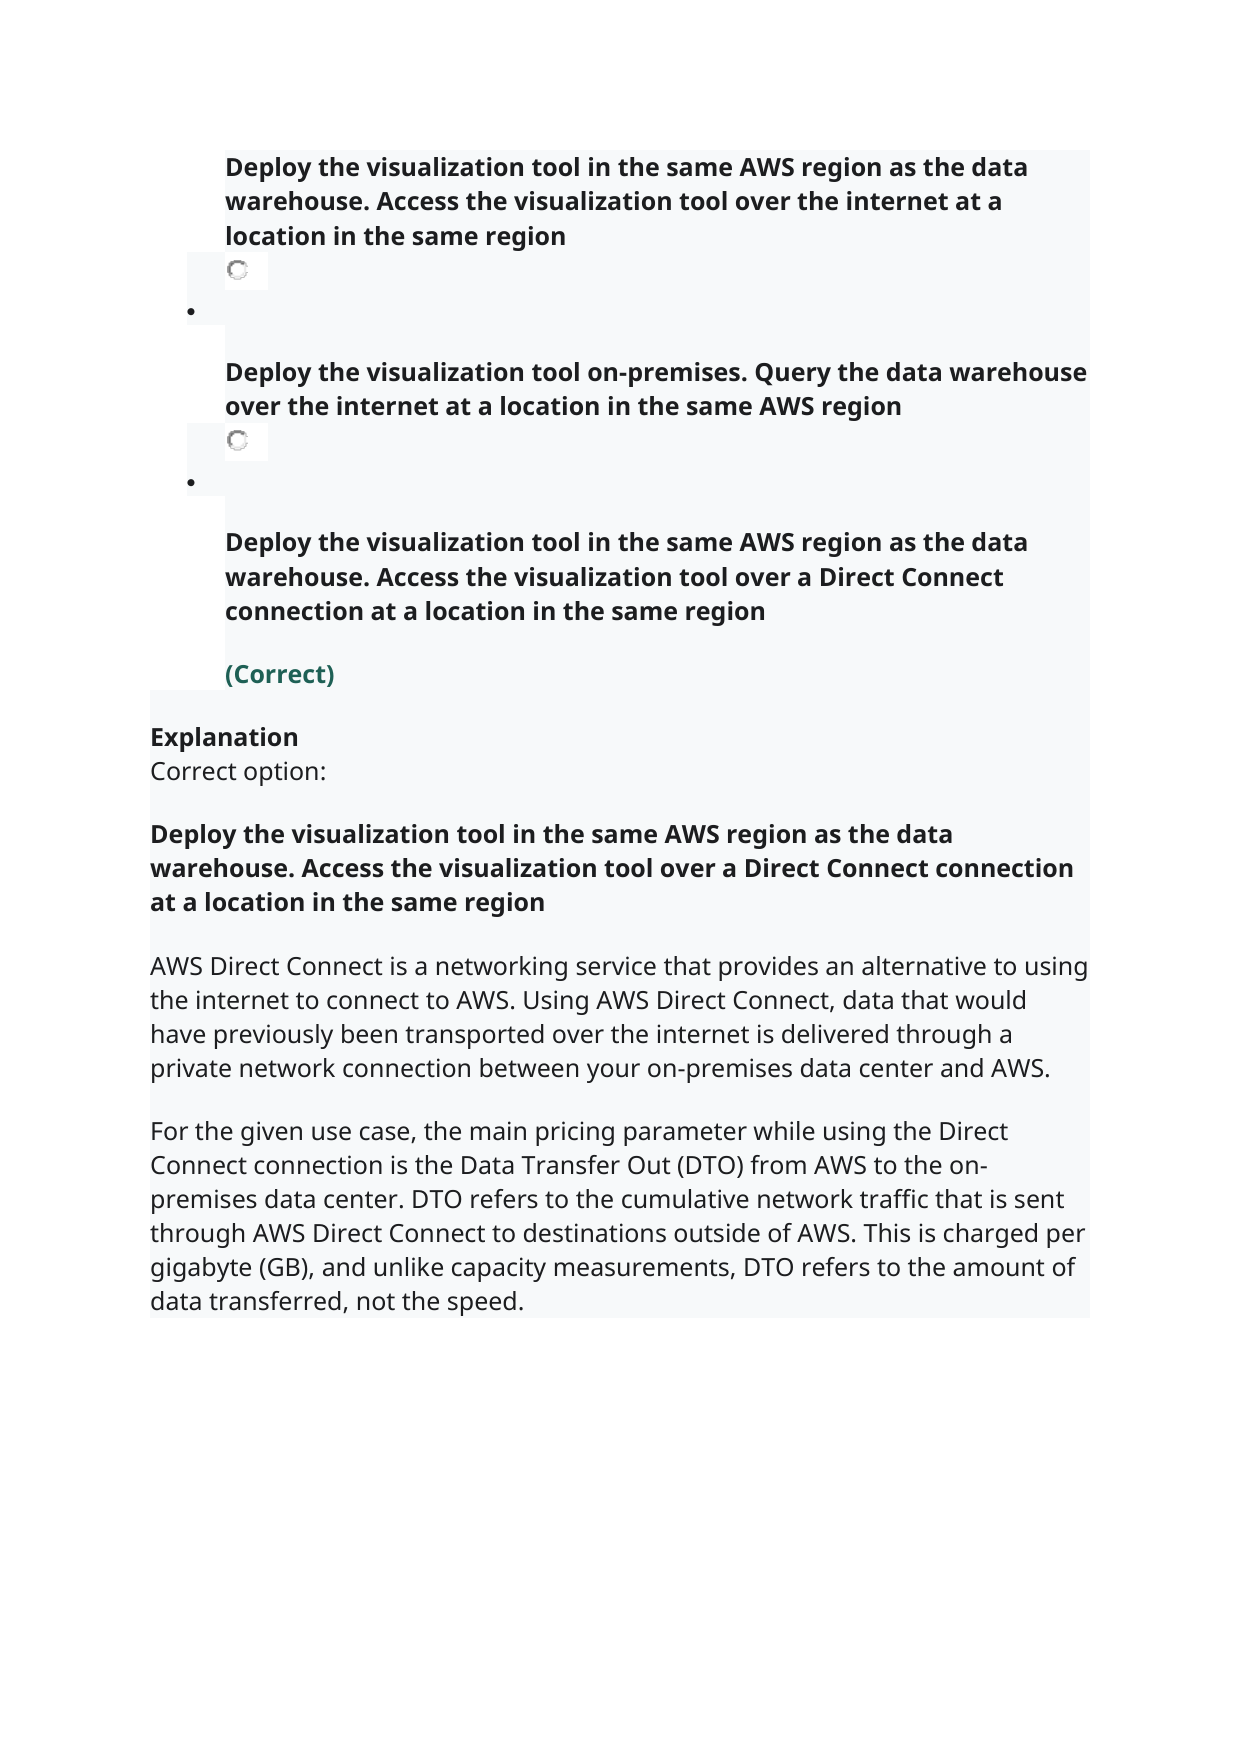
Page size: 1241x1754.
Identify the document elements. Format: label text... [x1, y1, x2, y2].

text Deploy the visualization tool in the same AWS region as the data warehouse. Access the visualization tool over the internet at a location in the same region [225, 150, 1090, 252]
text AWS Direct Connect is a networking service that provides an alternative to using the internet to connect to AWS. Using AWS Direct Connect, data that would have previously been transported over the internet is delivered through a private network connection between your on-premises data center and AWS. [150, 948, 1090, 1084]
text Explanation [150, 720, 1090, 754]
text For the given use case, the main pricing parameter while using the Direct Connect connection is the Data Transfer Out (DTO) from AWS to the on-premises data center. DTO refers to the cumulative network traffic that is sent through AWS Direct Connect to destinations outside of AWS. This is charged per gigabyte (GB), and unlike capacity measurements, DTO refers to the amount of data transferred, not the speed. [150, 1114, 1090, 1318]
text Correct option: [150, 754, 1090, 788]
text Deploy the visualization tool on-premises. Query the data warehouse over the internet at a location in the same AWS region [225, 354, 1090, 423]
text Deploy the visualization tool in the same AWS region as the data warehouse. Access the visualization tool over a Direct Connect connection at a location in the same region [225, 525, 1090, 627]
text (Correct) [225, 656, 1090, 691]
text Deploy the visualization tool in the same AWS region as the data warehouse. Access the visualization tool over a Direct Connect connection at a location in the same region [150, 817, 1090, 919]
